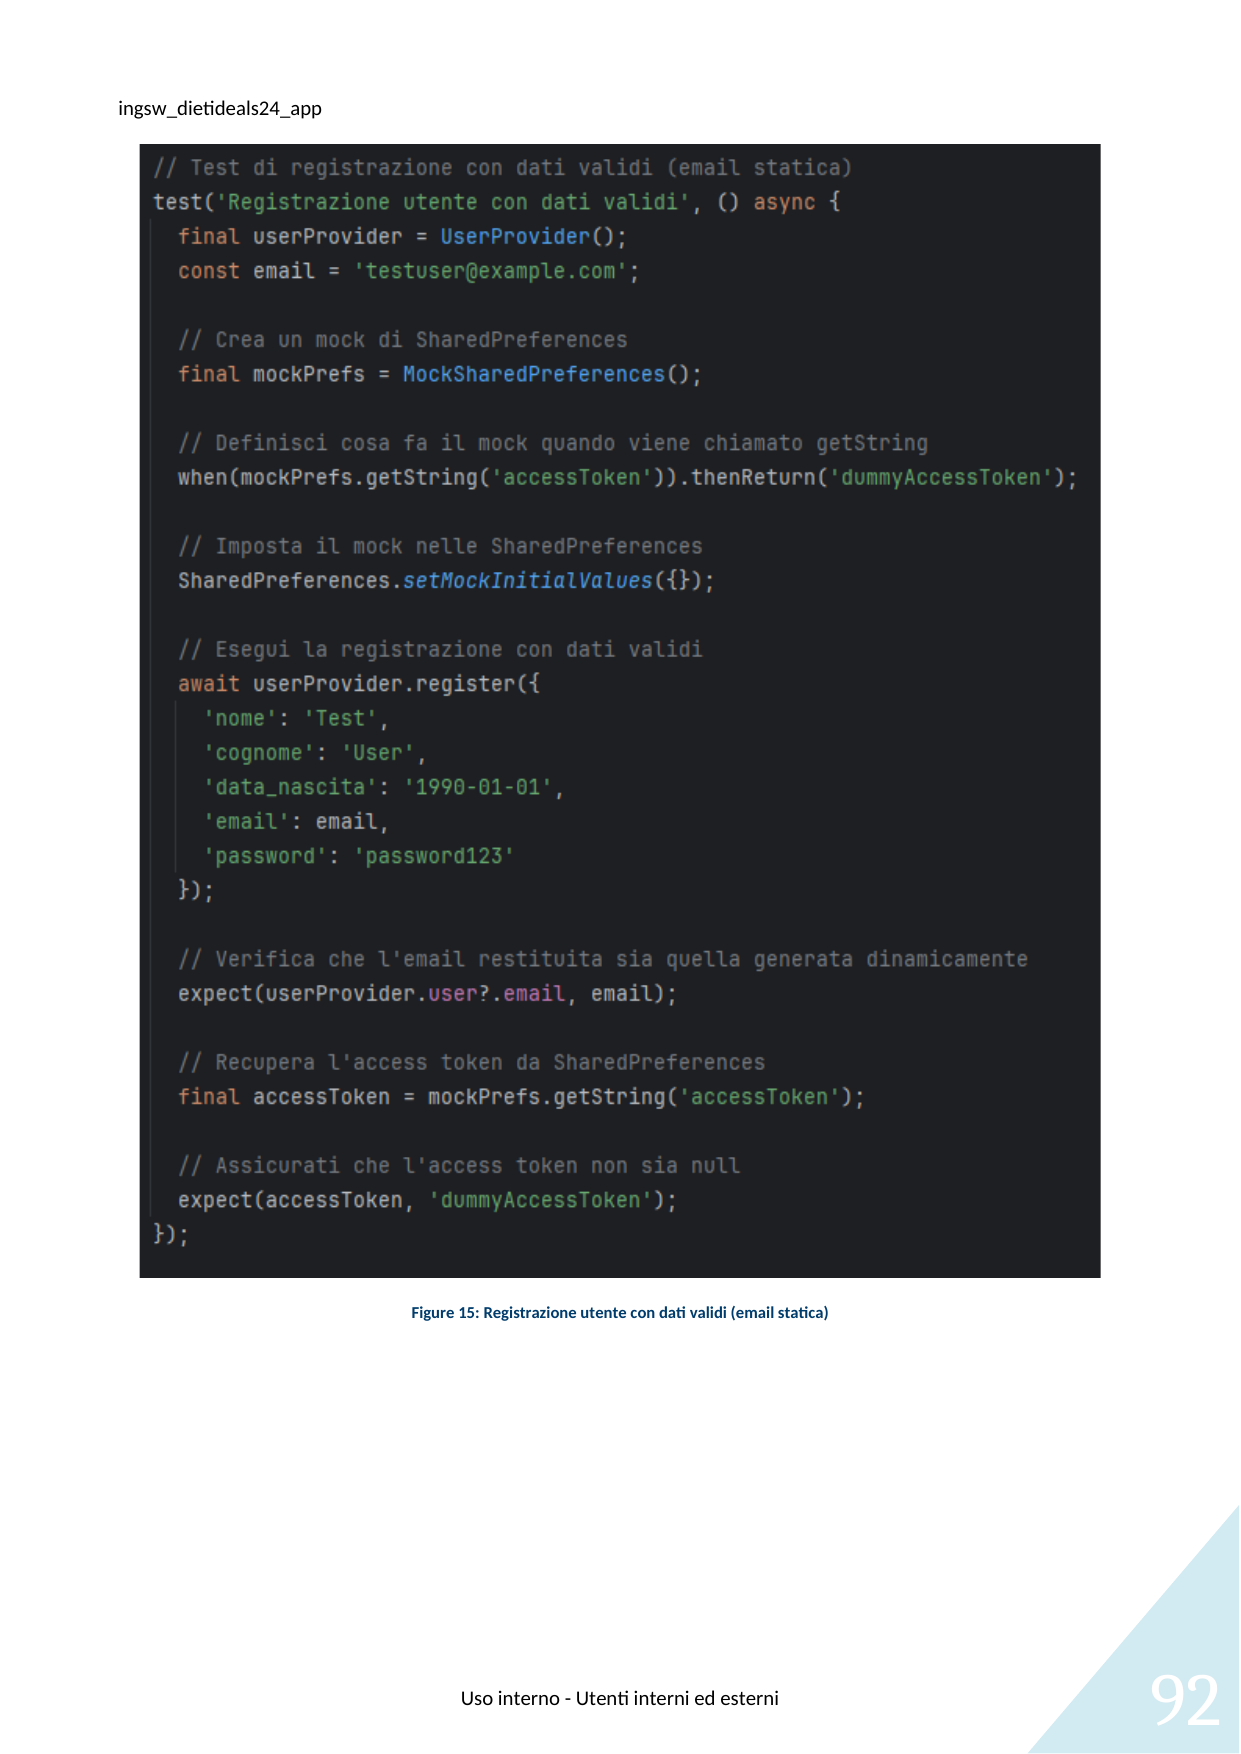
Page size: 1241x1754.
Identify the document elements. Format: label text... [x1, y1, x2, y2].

text Figure 15: Registrazione utente con dati validi (email statica) [118, 1302, 1122, 1322]
picture [139, 144, 1101, 1278]
